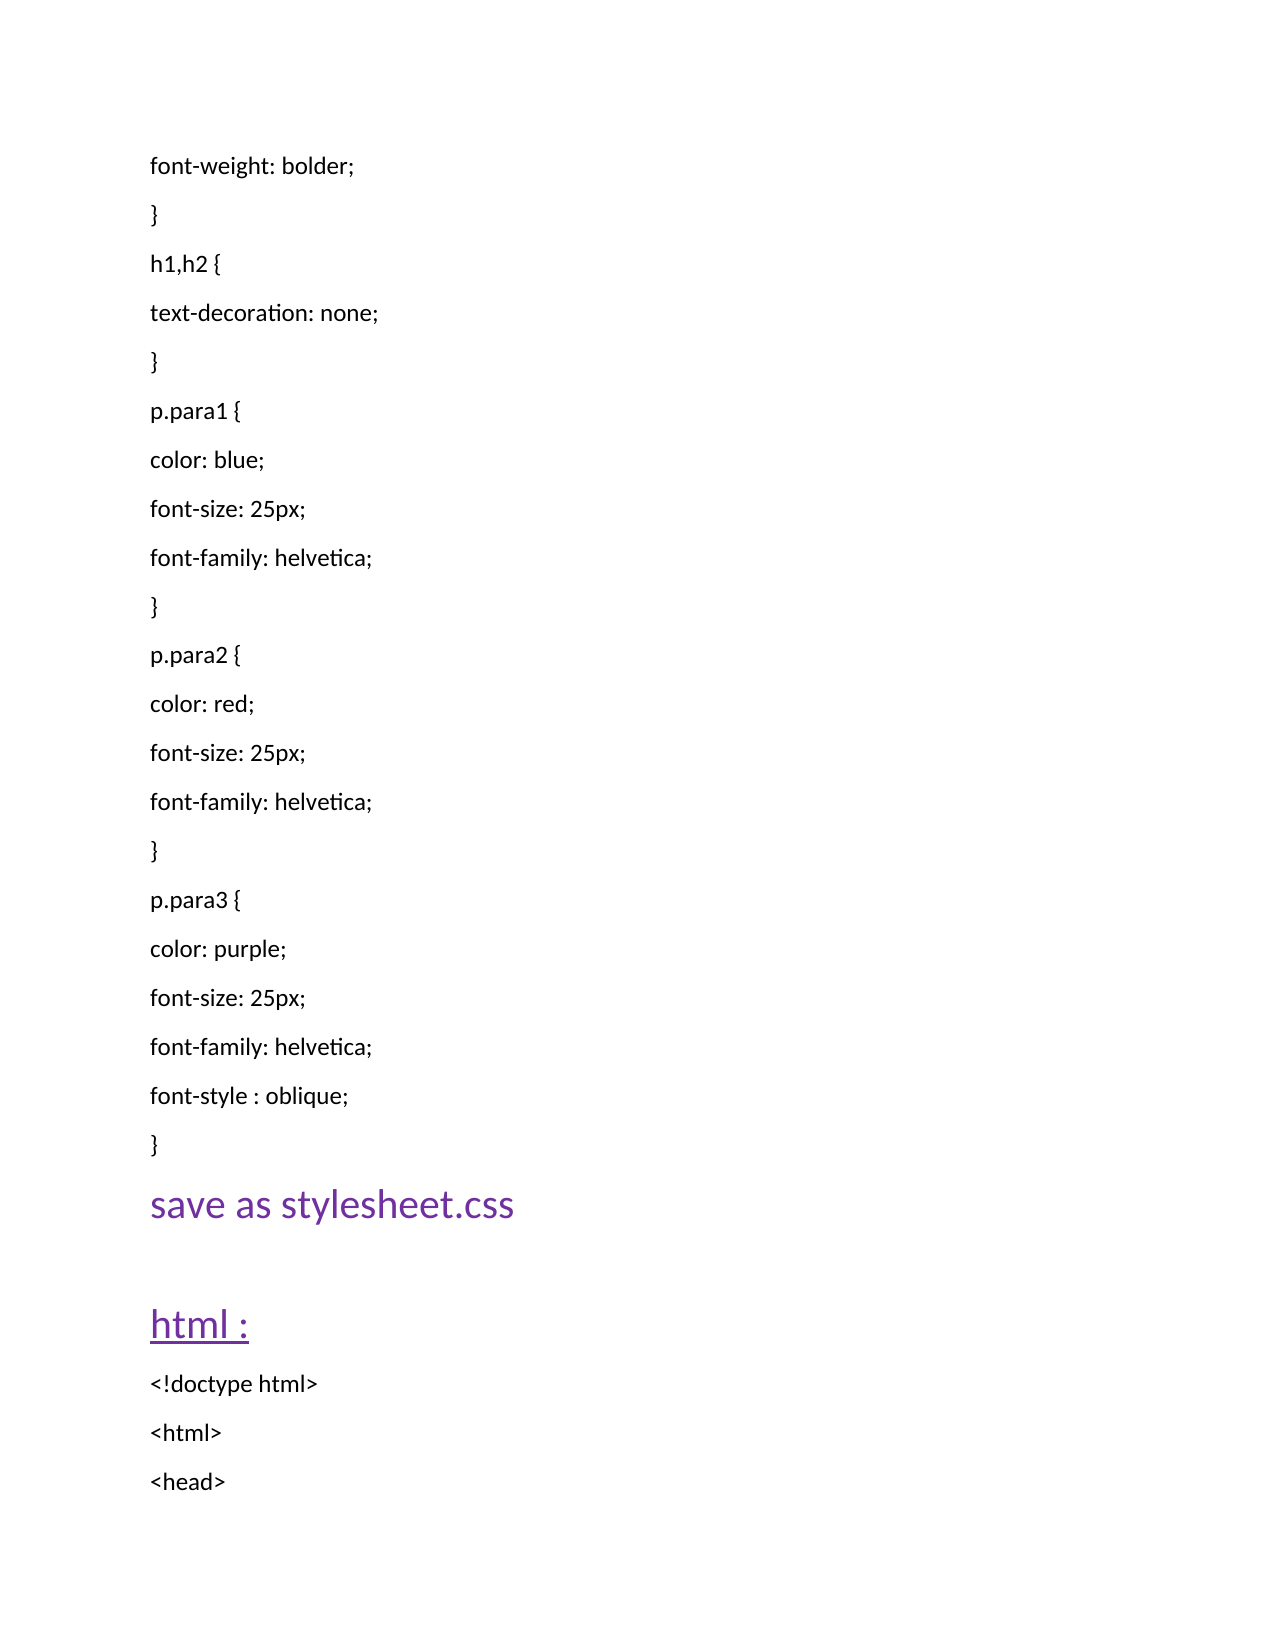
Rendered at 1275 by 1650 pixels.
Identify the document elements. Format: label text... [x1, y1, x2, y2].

text font-weight: bolder; [150, 150, 1125, 181]
text } [150, 591, 1125, 621]
text } [150, 835, 1125, 866]
text color: purple; [150, 933, 1125, 964]
text font-family: helvetica; [150, 542, 1125, 572]
text html : [150, 1298, 1125, 1348]
text text-decoration: none; [150, 297, 1125, 327]
text <html> [150, 1417, 1125, 1448]
text <!doctype html> [150, 1368, 1125, 1399]
text font-family: helvetica; [150, 1031, 1125, 1062]
text font-size: 25px; [150, 982, 1125, 1013]
text font-size: 25px; [150, 737, 1125, 768]
text font-family: helvetica; [150, 786, 1125, 817]
text } [150, 199, 1125, 229]
text font-size: 25px; [150, 493, 1125, 523]
text p.para3 { [150, 884, 1125, 915]
text font-style : oblique; [150, 1080, 1125, 1111]
text h1,h2 { [150, 248, 1125, 278]
text } [150, 1129, 1125, 1160]
text } [150, 346, 1125, 376]
text <head> [150, 1466, 1125, 1497]
text color: red; [150, 688, 1125, 719]
text color: blue; [150, 444, 1125, 474]
text p.para2 { [150, 639, 1125, 670]
text save as stylesheet.css [150, 1178, 1125, 1229]
text p.para1 { [150, 395, 1125, 425]
